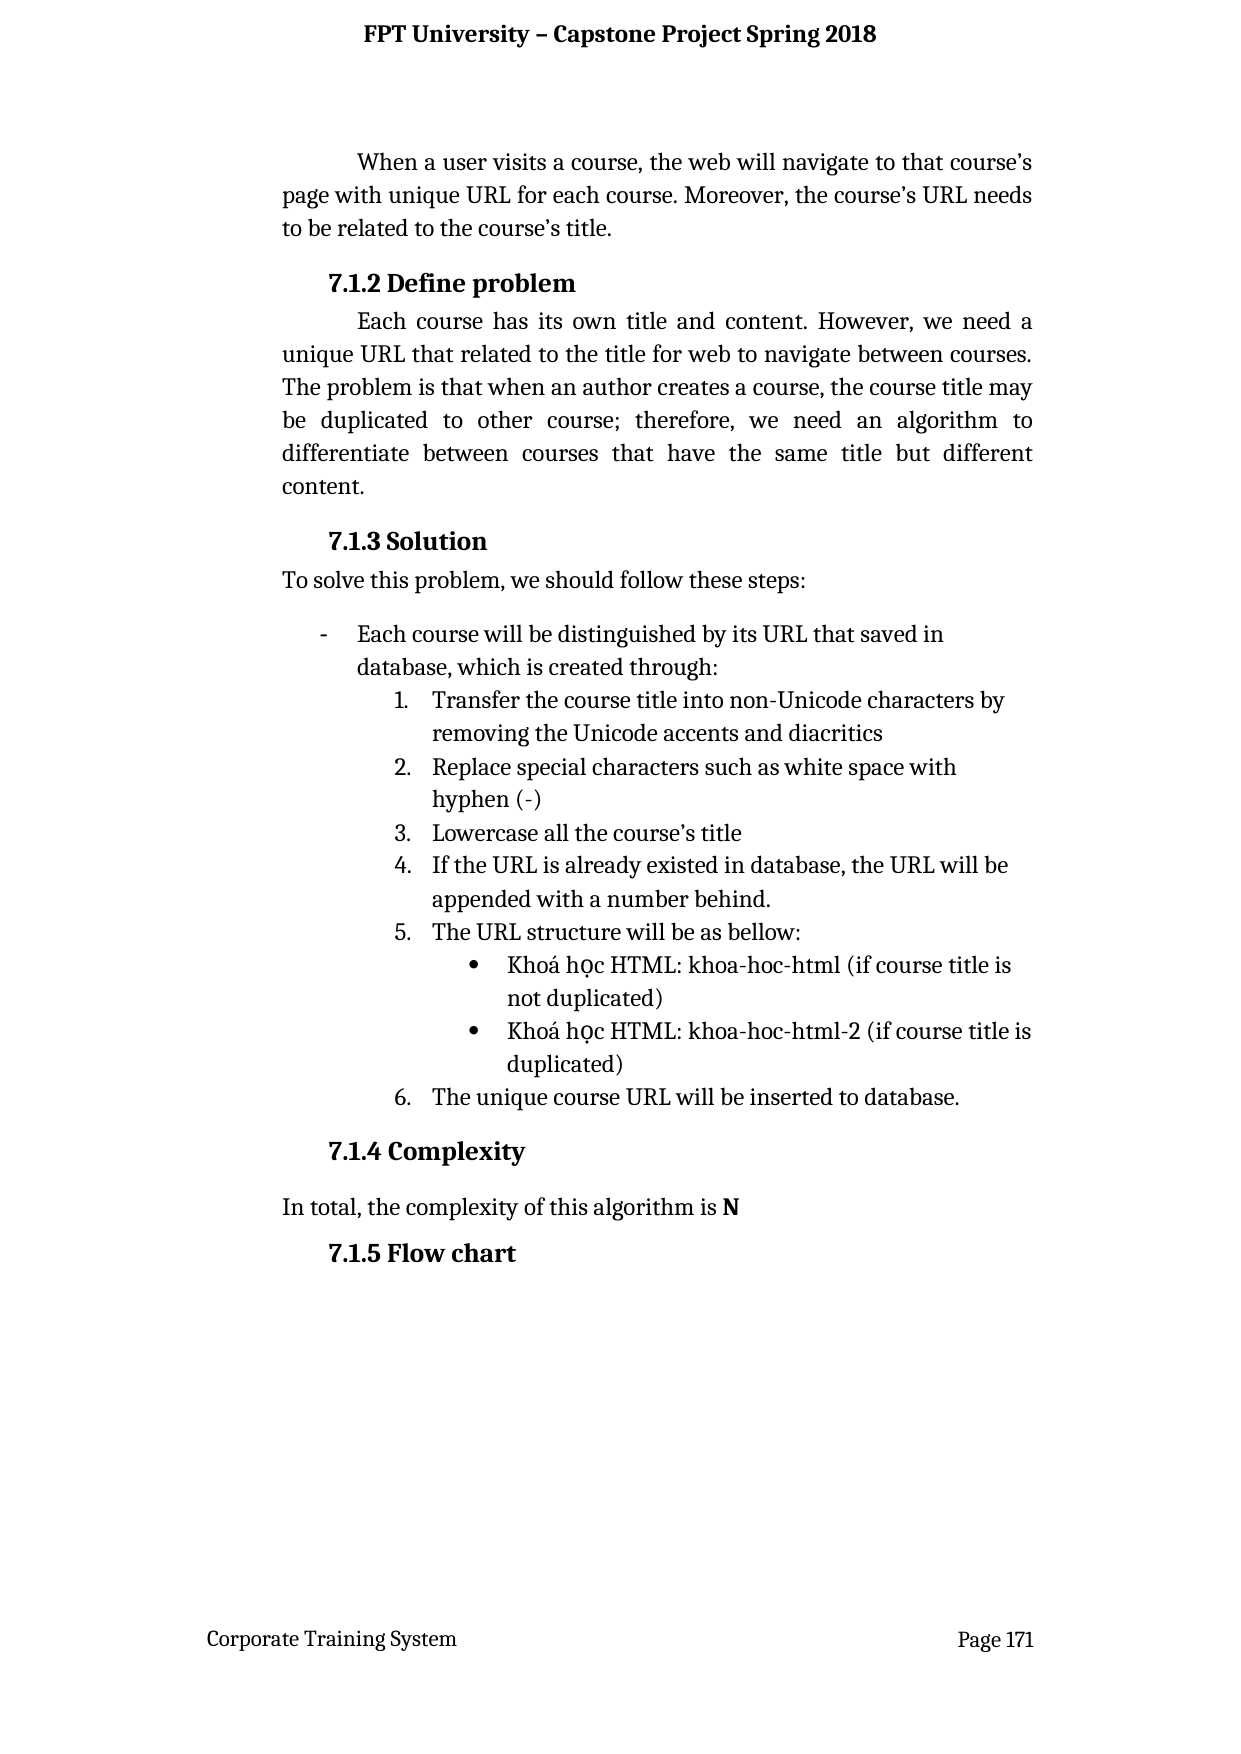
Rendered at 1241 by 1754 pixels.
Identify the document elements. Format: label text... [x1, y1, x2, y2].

list Khoá học HTML: khoa-hoc-html-2 (if course title is duplicated) [469, 1017, 1033, 1078]
list Each course will be distinguished by its URL that saved in database, which is created through: [319, 619, 1033, 682]
text In total, the complexity of this algorithm is N [207, 1193, 1033, 1221]
list Khoá học HTML: khoa-hoc-html (if course title is not duplicated) [469, 951, 1033, 1012]
text Each course has its own title and content. However, we need a unique URL that related to the title for web to navigate between courses. The problem is that when an author creates a course, the course title may be duplicated to other course; therefore, we need an algorithm to differentiate between courses that have the same title but different content. [282, 307, 1033, 501]
text 7.1.3 Solution [329, 526, 1033, 557]
list Replace special characters such as white space with hyphen (-) [394, 752, 1033, 814]
text 7.1.5 Flow chart [329, 1238, 1033, 1269]
list Transfer the course title into non-Unicode characters by removing the Unicode accents and diacritics [394, 686, 1033, 748]
list The unique course URL will be inserted to database. [394, 1083, 1033, 1111]
list If the URL is already existed in database, the URL will be appended with a number behind. [394, 851, 1033, 913]
list Lowercase all the course’s title [394, 818, 1033, 847]
text 7.1.2 Define problem [329, 268, 1033, 299]
list The URL structure will be as bellow: [394, 917, 1033, 946]
text 7.1.4 Complexity [329, 1136, 1033, 1168]
text When a user visits a course, the web will navigate to that course’s page with unique URL for each course. Moreover, the course’s URL needs to be related to the course’s title. [282, 148, 1033, 242]
text To solve this problem, we should follow these steps: [282, 566, 1033, 594]
